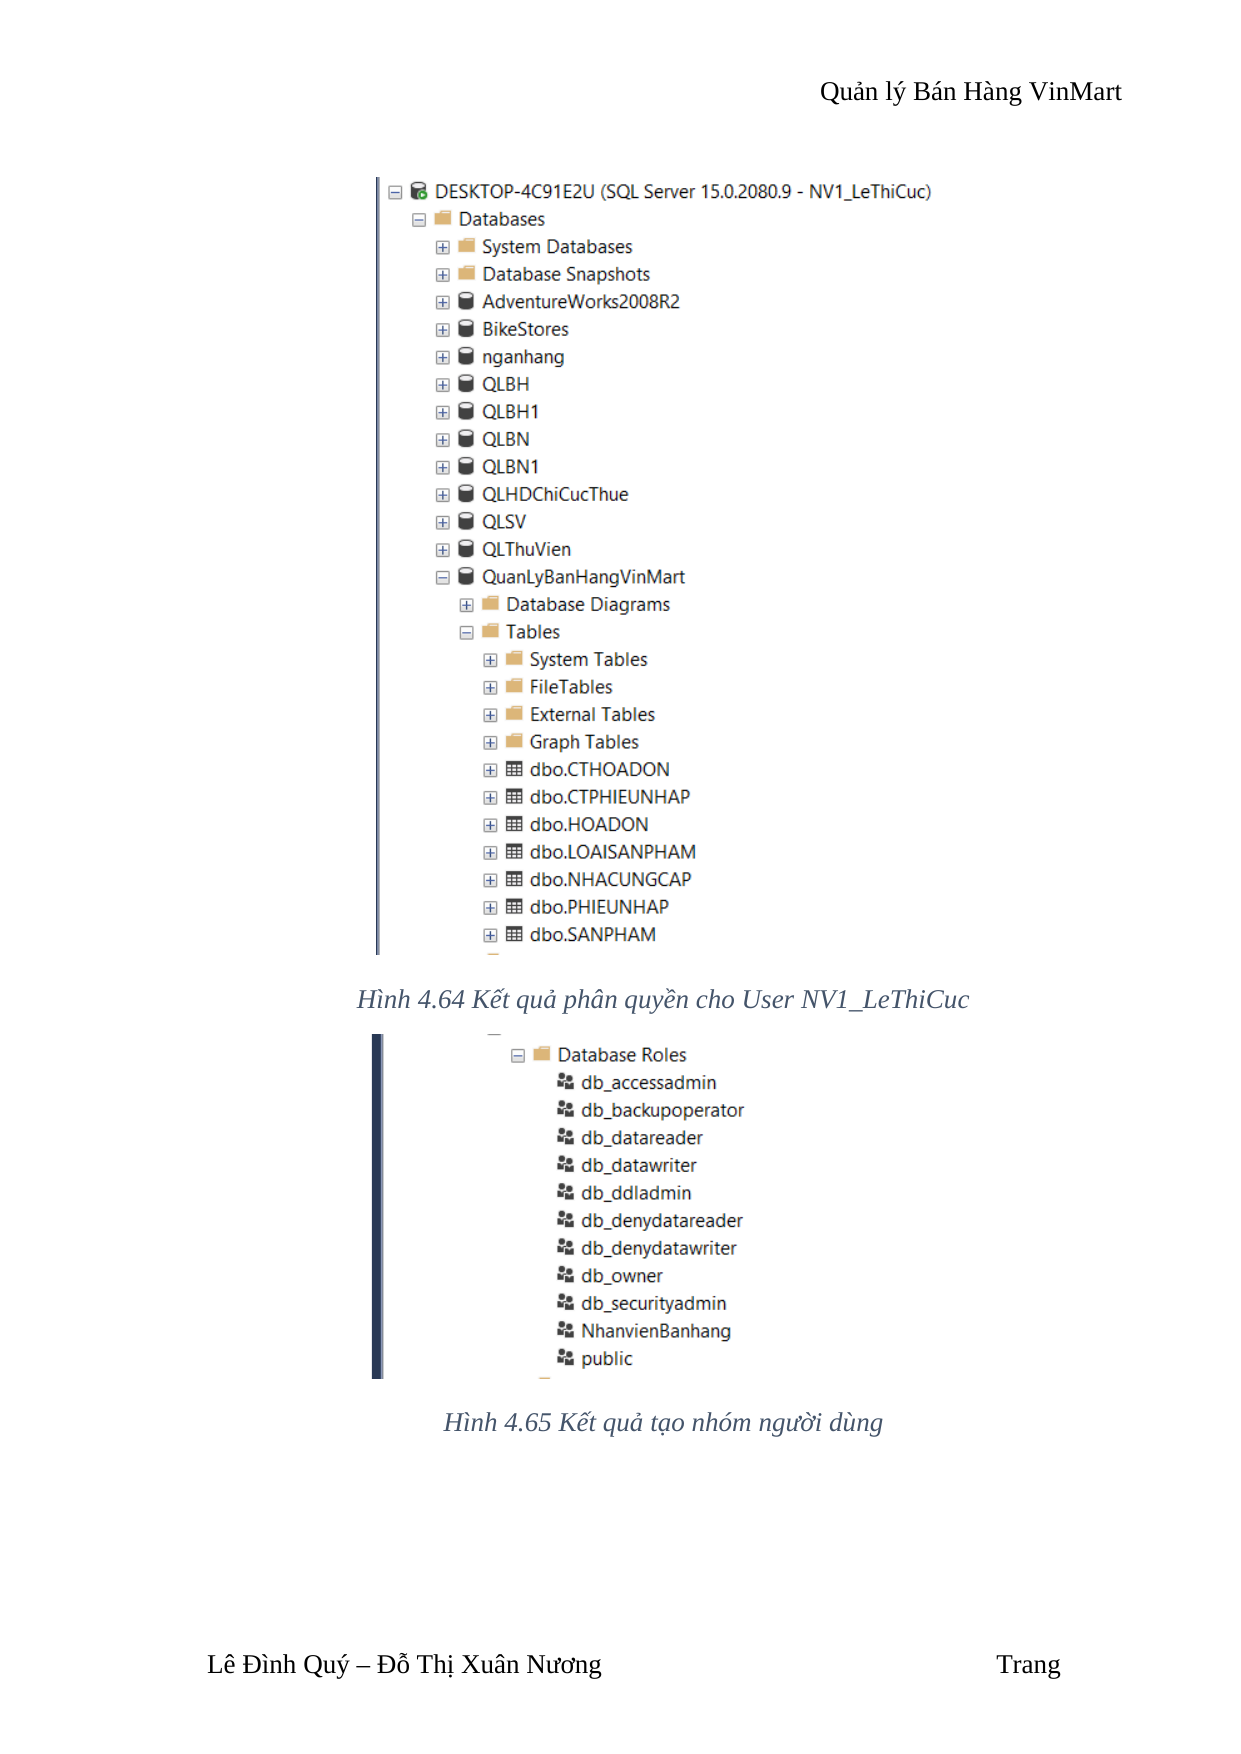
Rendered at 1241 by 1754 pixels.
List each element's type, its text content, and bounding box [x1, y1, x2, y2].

picture [371, 1034, 957, 1379]
picture [376, 177, 953, 955]
